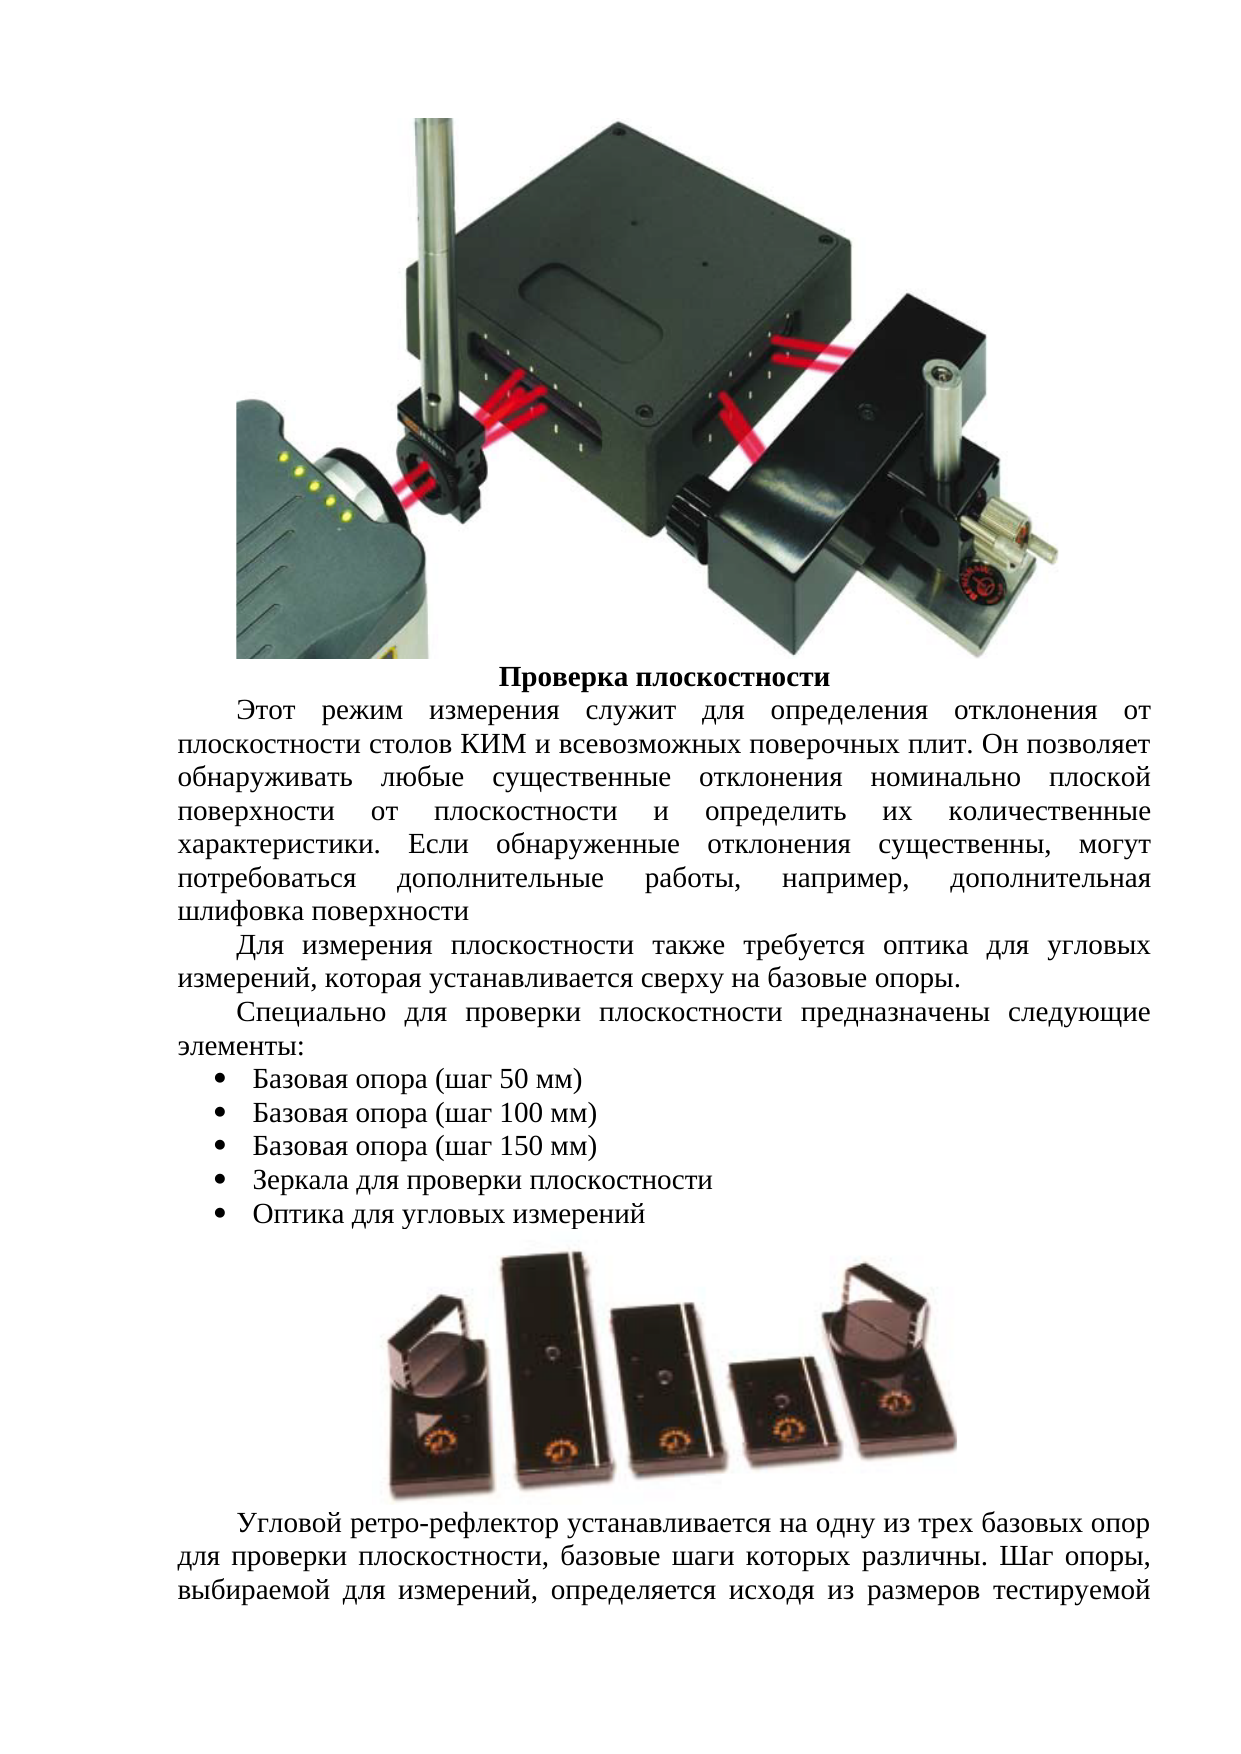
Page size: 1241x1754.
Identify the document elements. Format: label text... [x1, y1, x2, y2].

text Для измерения плоскостности также требуется оптика для угловых измерений, которая устанавливается сверху на базовые опоры. [177, 927, 1152, 994]
list Базовая опора (шаг 100 мм) [215, 1095, 1152, 1128]
list Оптика для угловых измерений [215, 1196, 1152, 1229]
list Базовая опора (шаг 150 мм) [215, 1128, 1152, 1162]
list Базовая опора (шаг 50 мм) [215, 1061, 1152, 1095]
list Зеркала для проверки плоскостности [215, 1162, 1152, 1196]
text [177, 1505, 1152, 1605]
text Проверка плоскостности [177, 659, 1152, 692]
text Специально для проверки плоскостности предназначены следующие элементы: [177, 994, 1152, 1061]
text Этот режим измерения служит для определения отклонения от плоскостности столов КИМ и всевозможных поверочных плит. Он позволяет обнаруживать любые существенные отклонения номинально плоской поверхности от плоскостности и определить их количественные характеристики. Если обнаруженные отклонения существенны, могут потребоваться дополнительные работы, например, дополнительная шлифовка поверхности [177, 692, 1152, 927]
